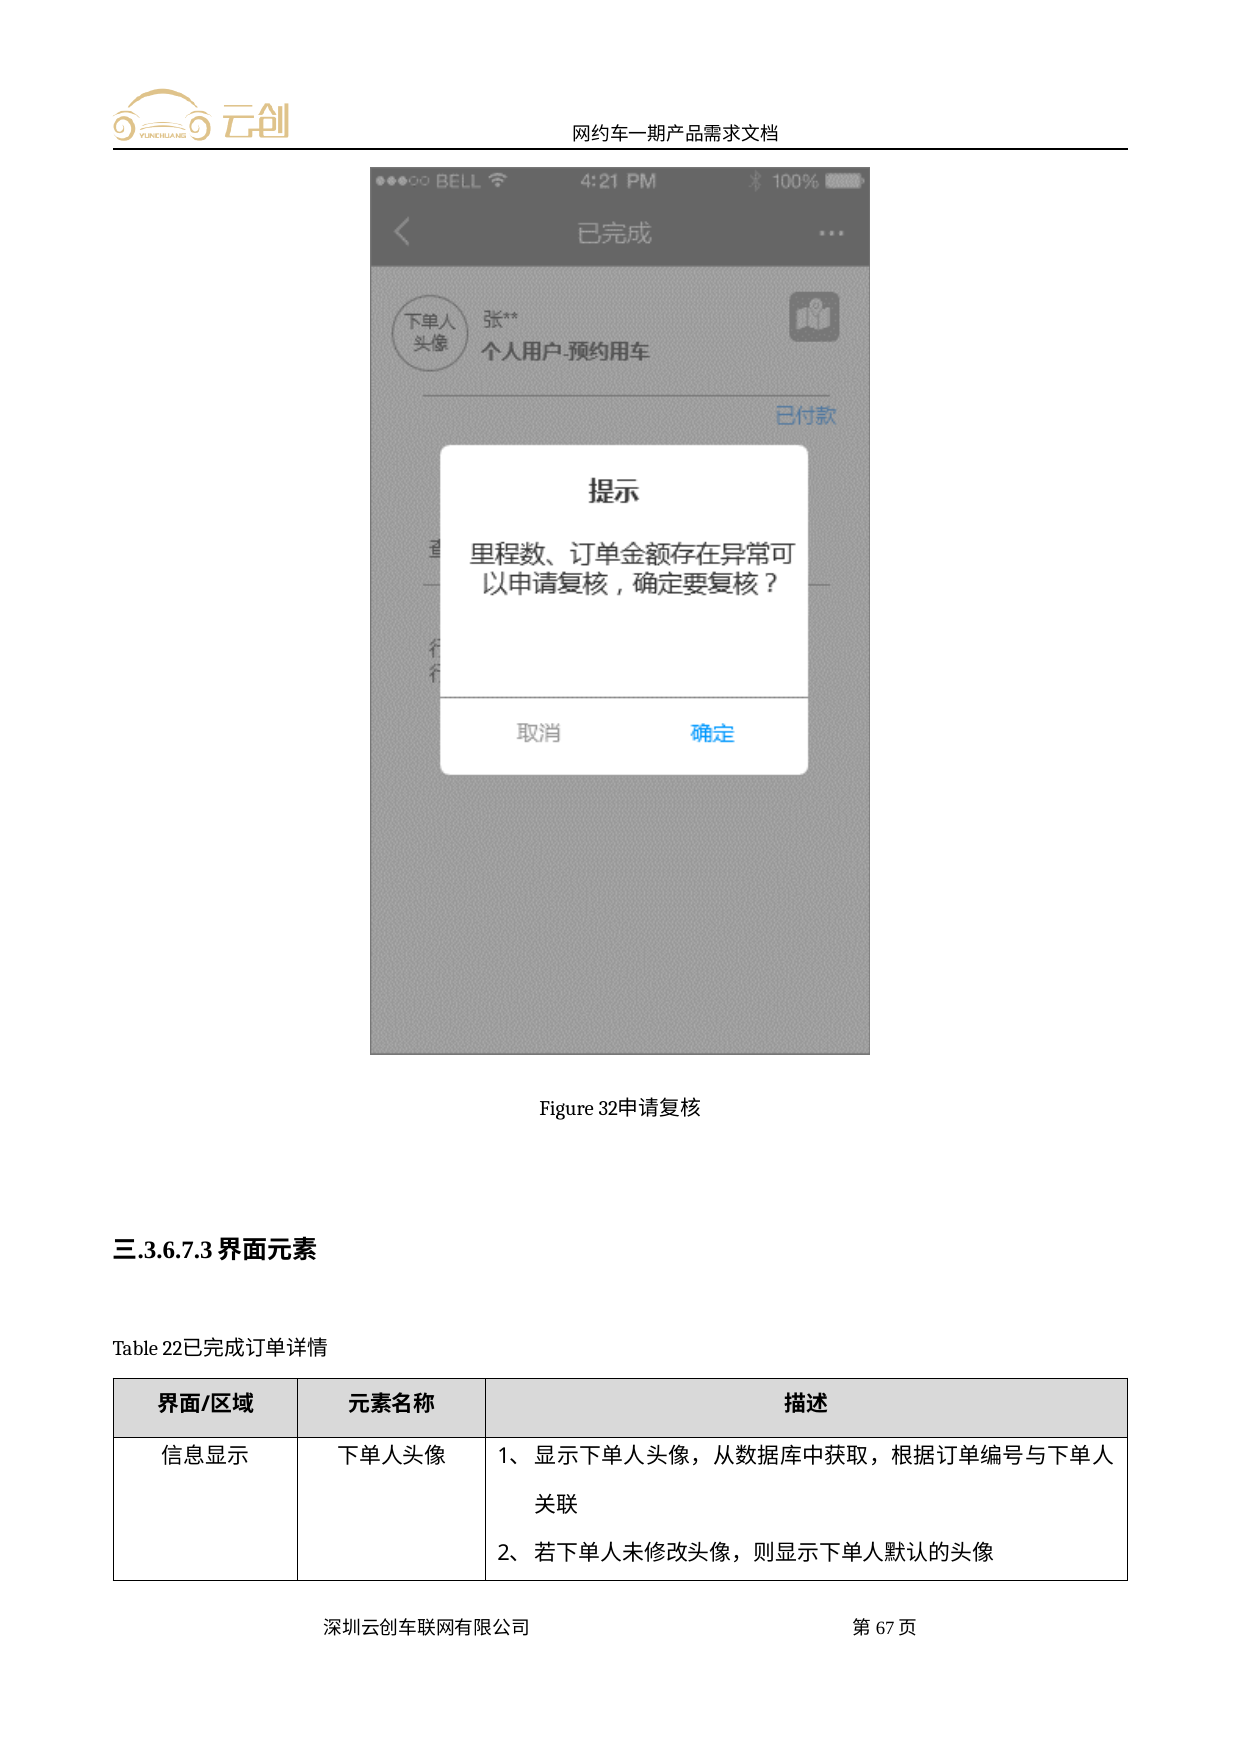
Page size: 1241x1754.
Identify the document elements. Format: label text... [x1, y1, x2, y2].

picture [112, 88, 289, 141]
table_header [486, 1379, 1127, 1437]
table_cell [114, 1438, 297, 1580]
picture [370, 167, 870, 1055]
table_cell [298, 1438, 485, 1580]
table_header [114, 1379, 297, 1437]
subtitle 界面元素 [112, 1215, 1128, 1280]
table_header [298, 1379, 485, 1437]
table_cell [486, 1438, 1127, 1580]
